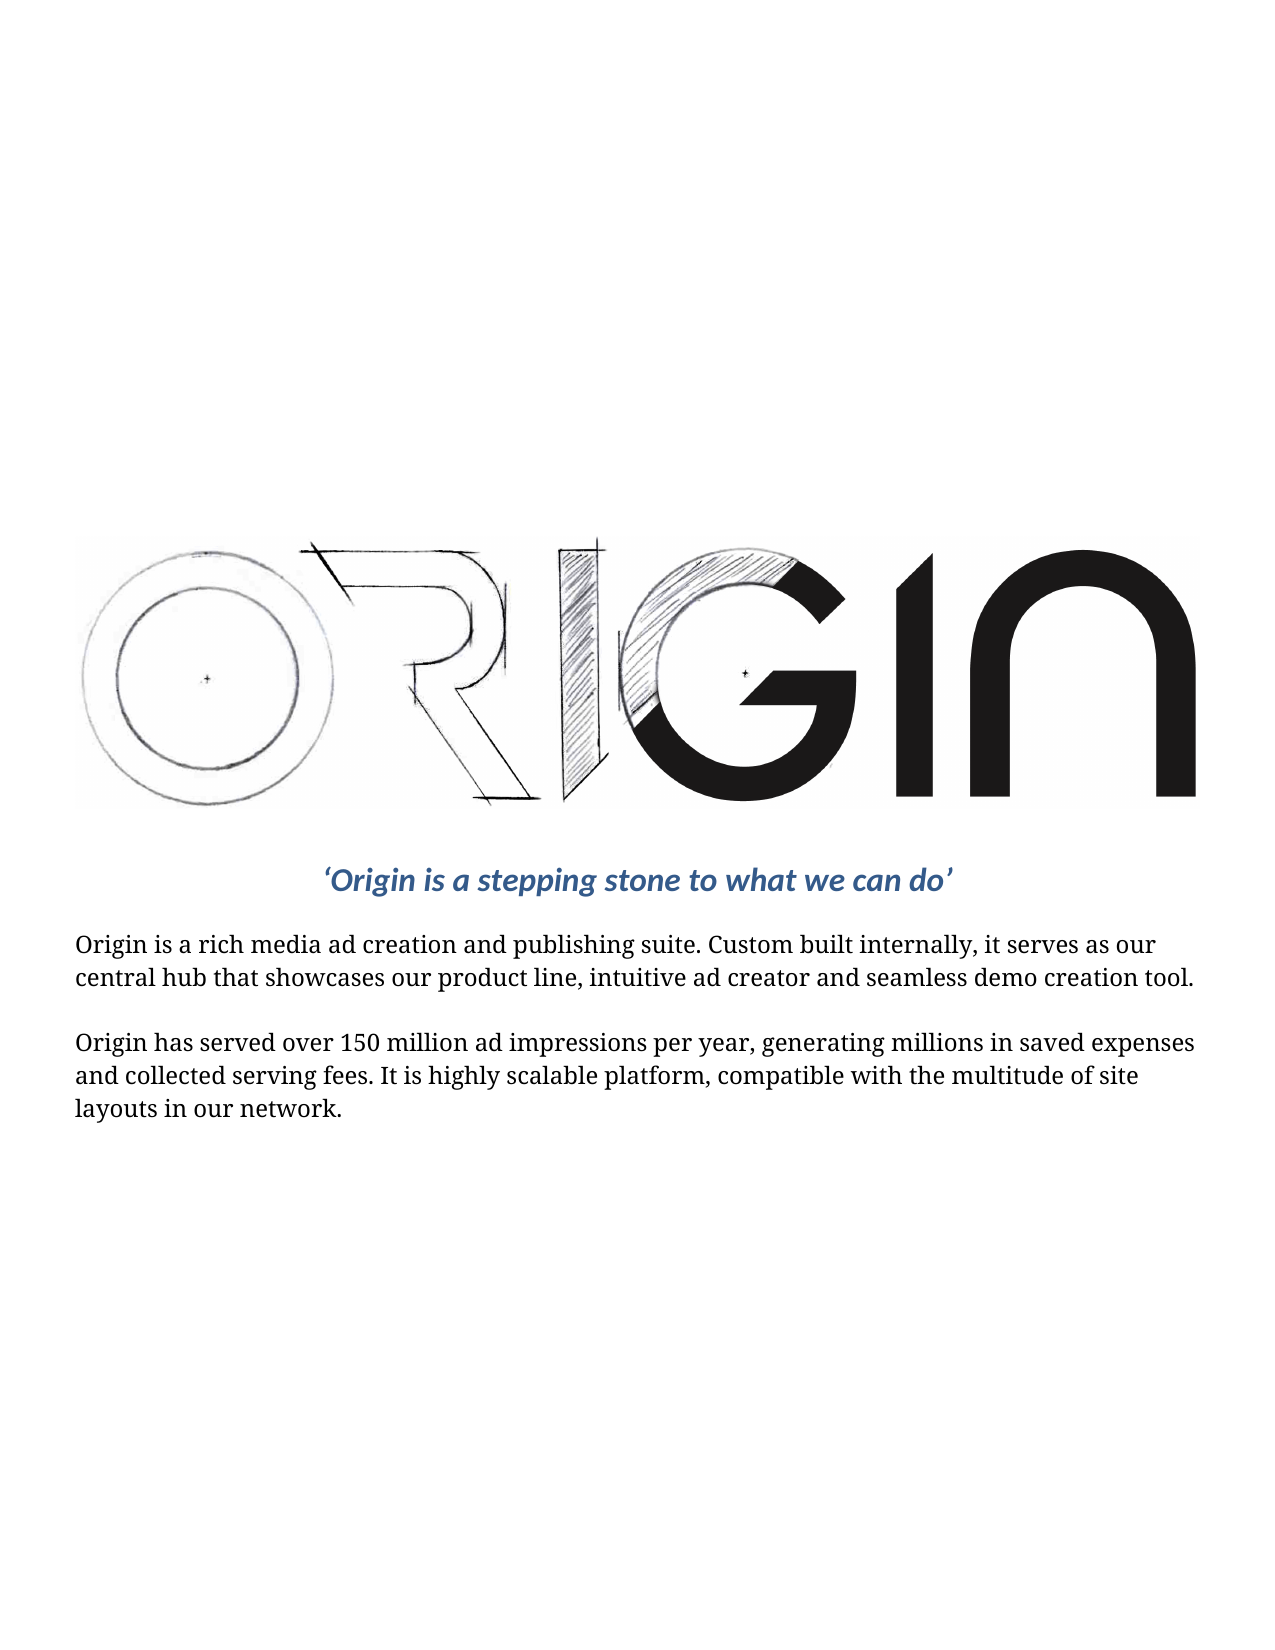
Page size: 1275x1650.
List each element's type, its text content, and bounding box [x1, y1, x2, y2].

text Origin is a rich media ad creation and publishing suite. Custom built internally, it serves as our central hub that showcases our product line, intuitive ad creator and seamless demo creation tool. [75, 928, 1200, 993]
text Origin has served over 150 million ad impressions per year, generating millions in saved expenses and collected serving fees. It is highly scalable platform, compatible with the multitude of site layouts in our network. [75, 1026, 1200, 1124]
picture [75, 536, 1200, 809]
subtitle ‘Origin is a stepping stone to what we can do’ [75, 859, 1200, 899]
